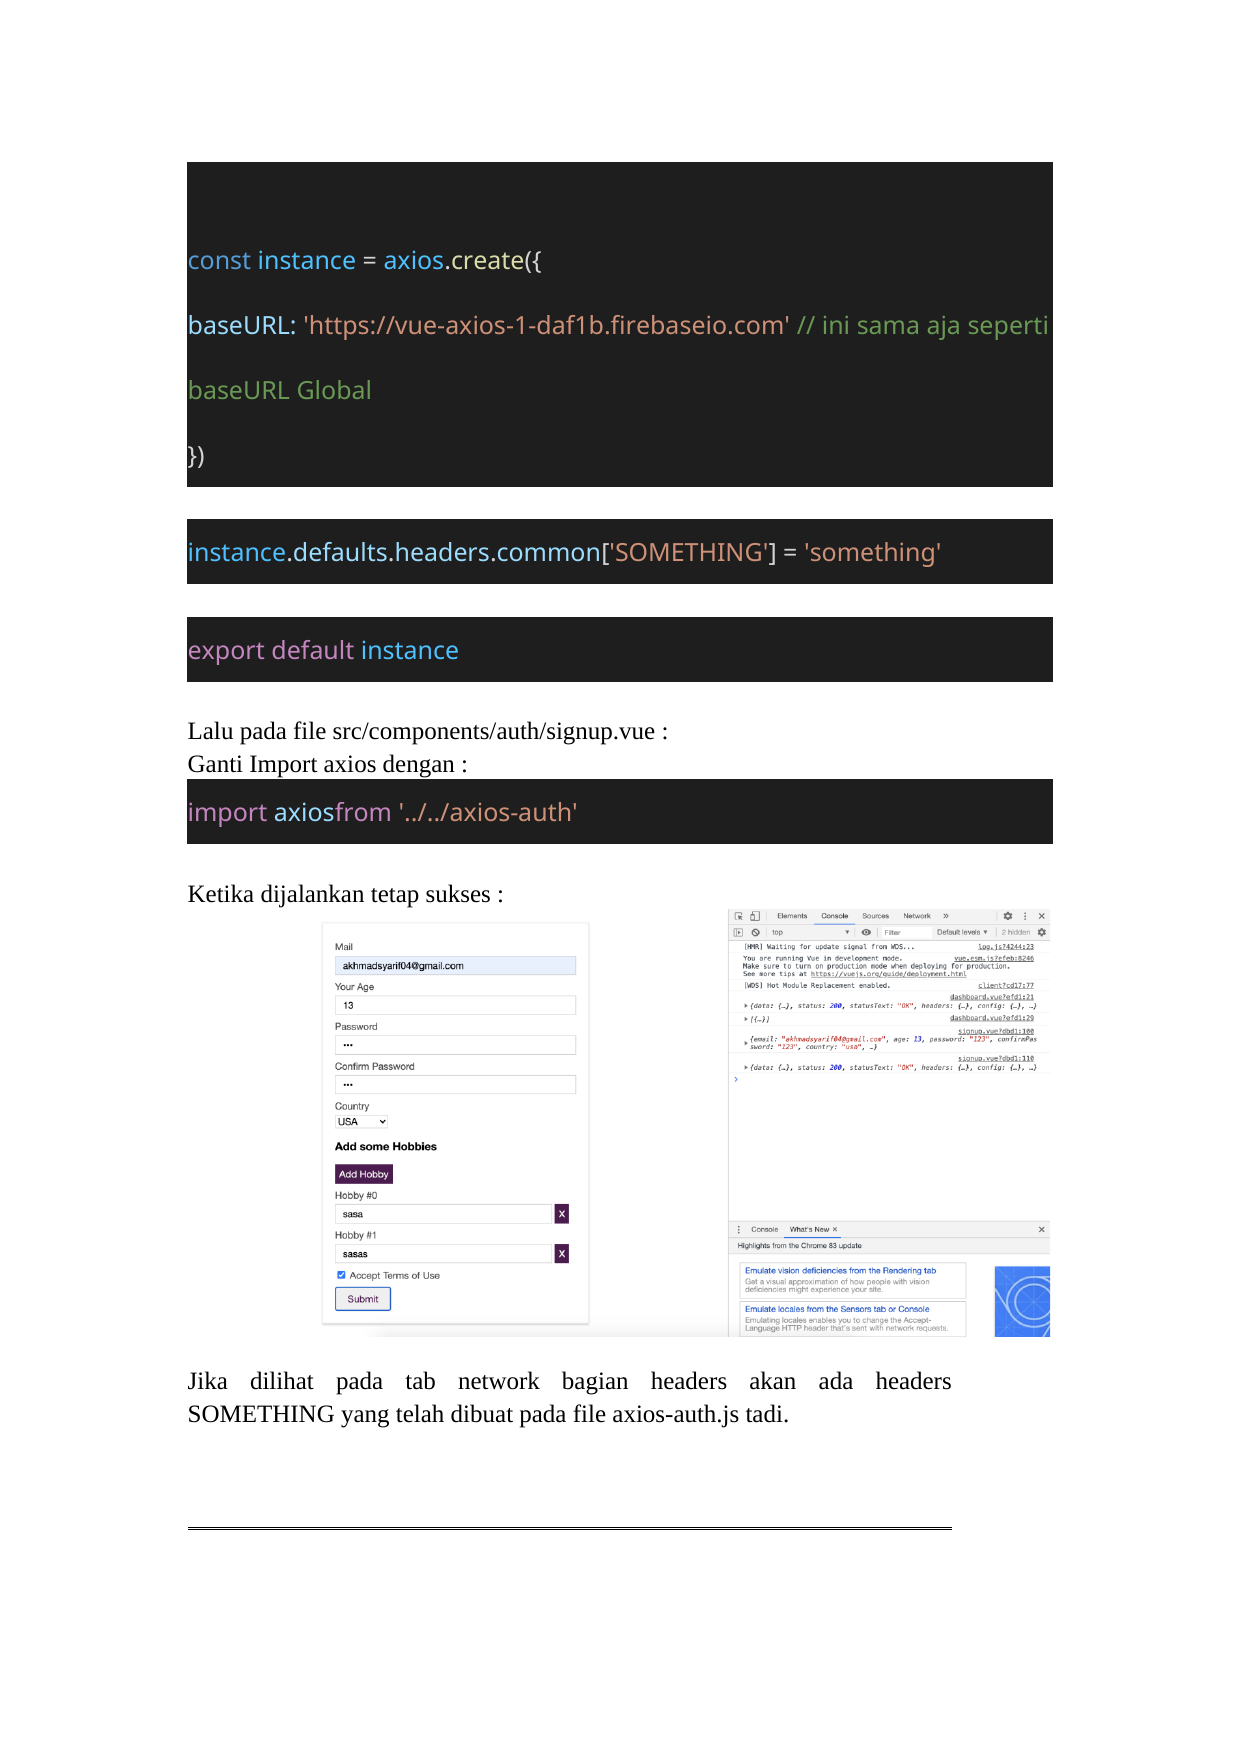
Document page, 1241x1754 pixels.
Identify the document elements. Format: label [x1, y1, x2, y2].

picture [187, 909, 1051, 1337]
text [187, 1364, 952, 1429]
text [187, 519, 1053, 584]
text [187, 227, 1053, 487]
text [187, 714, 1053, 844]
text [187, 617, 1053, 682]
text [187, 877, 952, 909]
